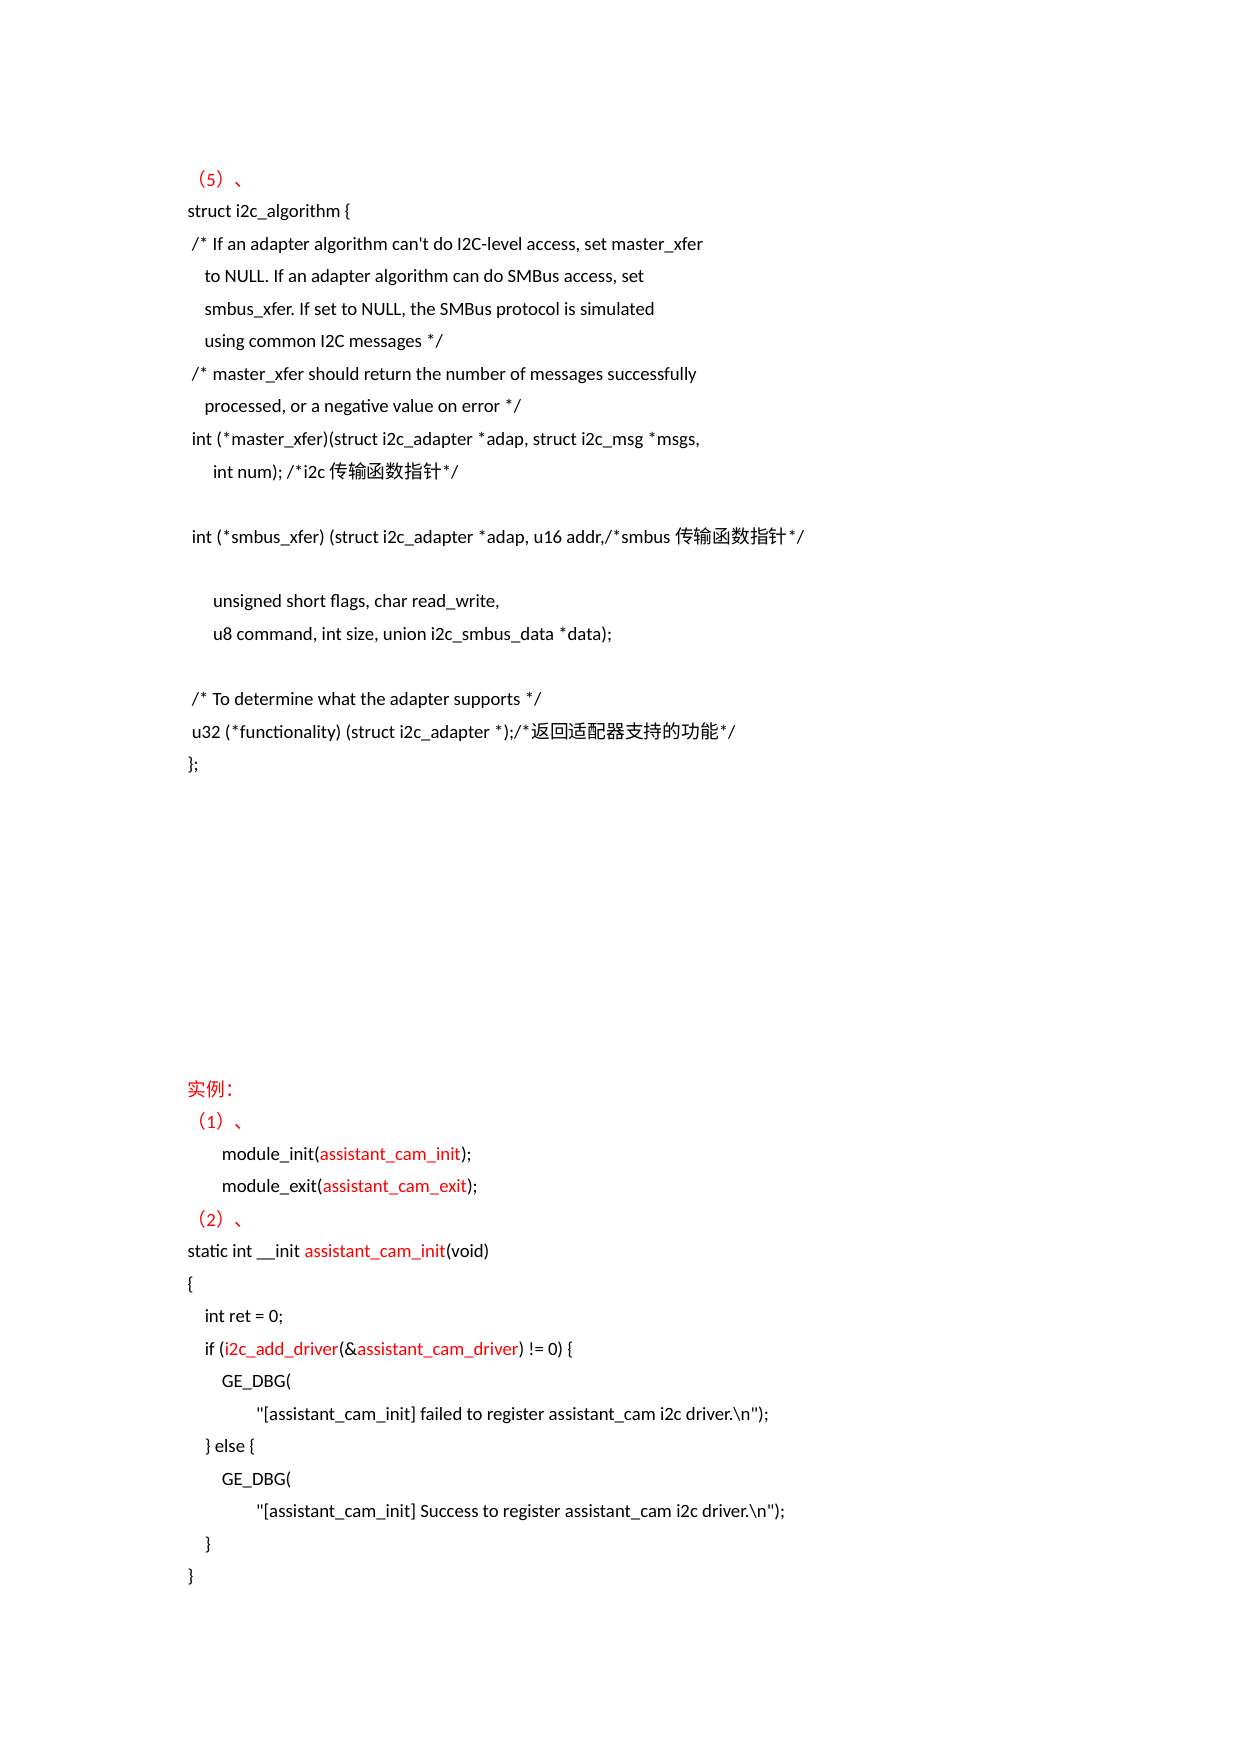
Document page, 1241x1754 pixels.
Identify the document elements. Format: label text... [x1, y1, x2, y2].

text int ret = 0; [187, 1299, 1053, 1332]
text { [187, 1267, 1053, 1299]
text int (*smbus_xfer) (struct i2c_adapter *adap, u16 addr,/*smbus传输函数指针*/ [187, 519, 1053, 552]
text int (*master_xfer)(struct i2c_adapter *adap, struct i2c_msg *msgs, [187, 422, 1053, 454]
text GE_DBG( [187, 1364, 1053, 1397]
text （1）、 [187, 1104, 1053, 1137]
text u8 command, int size, union i2c_smbus_data *data); [187, 617, 1053, 649]
text GE_DBG( [187, 1462, 1053, 1494]
text "[assistant_cam_init] failed to register assistant_cam i2c driver.\n"); [187, 1397, 1053, 1429]
text } [187, 1527, 1053, 1559]
text /* master_xfer should return the number of messages successfully [187, 357, 1053, 389]
text } [187, 1559, 1053, 1592]
text u32 (*functionality) (struct i2c_adapter *);/*返回适配器支持的功能*/ [187, 714, 1053, 747]
text （2）、 [187, 1202, 1053, 1234]
text /* If an adapter algorithm can't do I2C-level access, set master_xfer [187, 227, 1053, 259]
text module_init(assistant_cam_init); [187, 1137, 1053, 1169]
text "[assistant_cam_init] Success to register assistant_cam i2c driver.\n"); [187, 1494, 1053, 1527]
text }; [187, 747, 1053, 779]
text static int __init assistant_cam_init(void) [187, 1234, 1053, 1267]
text struct i2c_algorithm { [187, 194, 1053, 227]
text /* To determine what the adapter supports */ [187, 682, 1053, 714]
text using common I2C messages */ [187, 324, 1053, 357]
text } else { [187, 1429, 1053, 1462]
text 实例： [187, 1072, 1053, 1104]
text processed, or a negative value on error */ [187, 389, 1053, 422]
text smbus_xfer. If set to NULL, the SMBus protocol is simulated [187, 292, 1053, 324]
text int num); /*i2c传输函数指针*/ [187, 454, 1053, 487]
text （5）、 [187, 162, 1053, 194]
text to NULL. If an adapter algorithm can do SMBus access, set [187, 259, 1053, 292]
text if (i2c_add_driver(&assistant_cam_driver) != 0) { [187, 1332, 1053, 1364]
text unsigned short flags, char read_write, [187, 584, 1053, 617]
text module_exit(assistant_cam_exit); [187, 1169, 1053, 1202]
